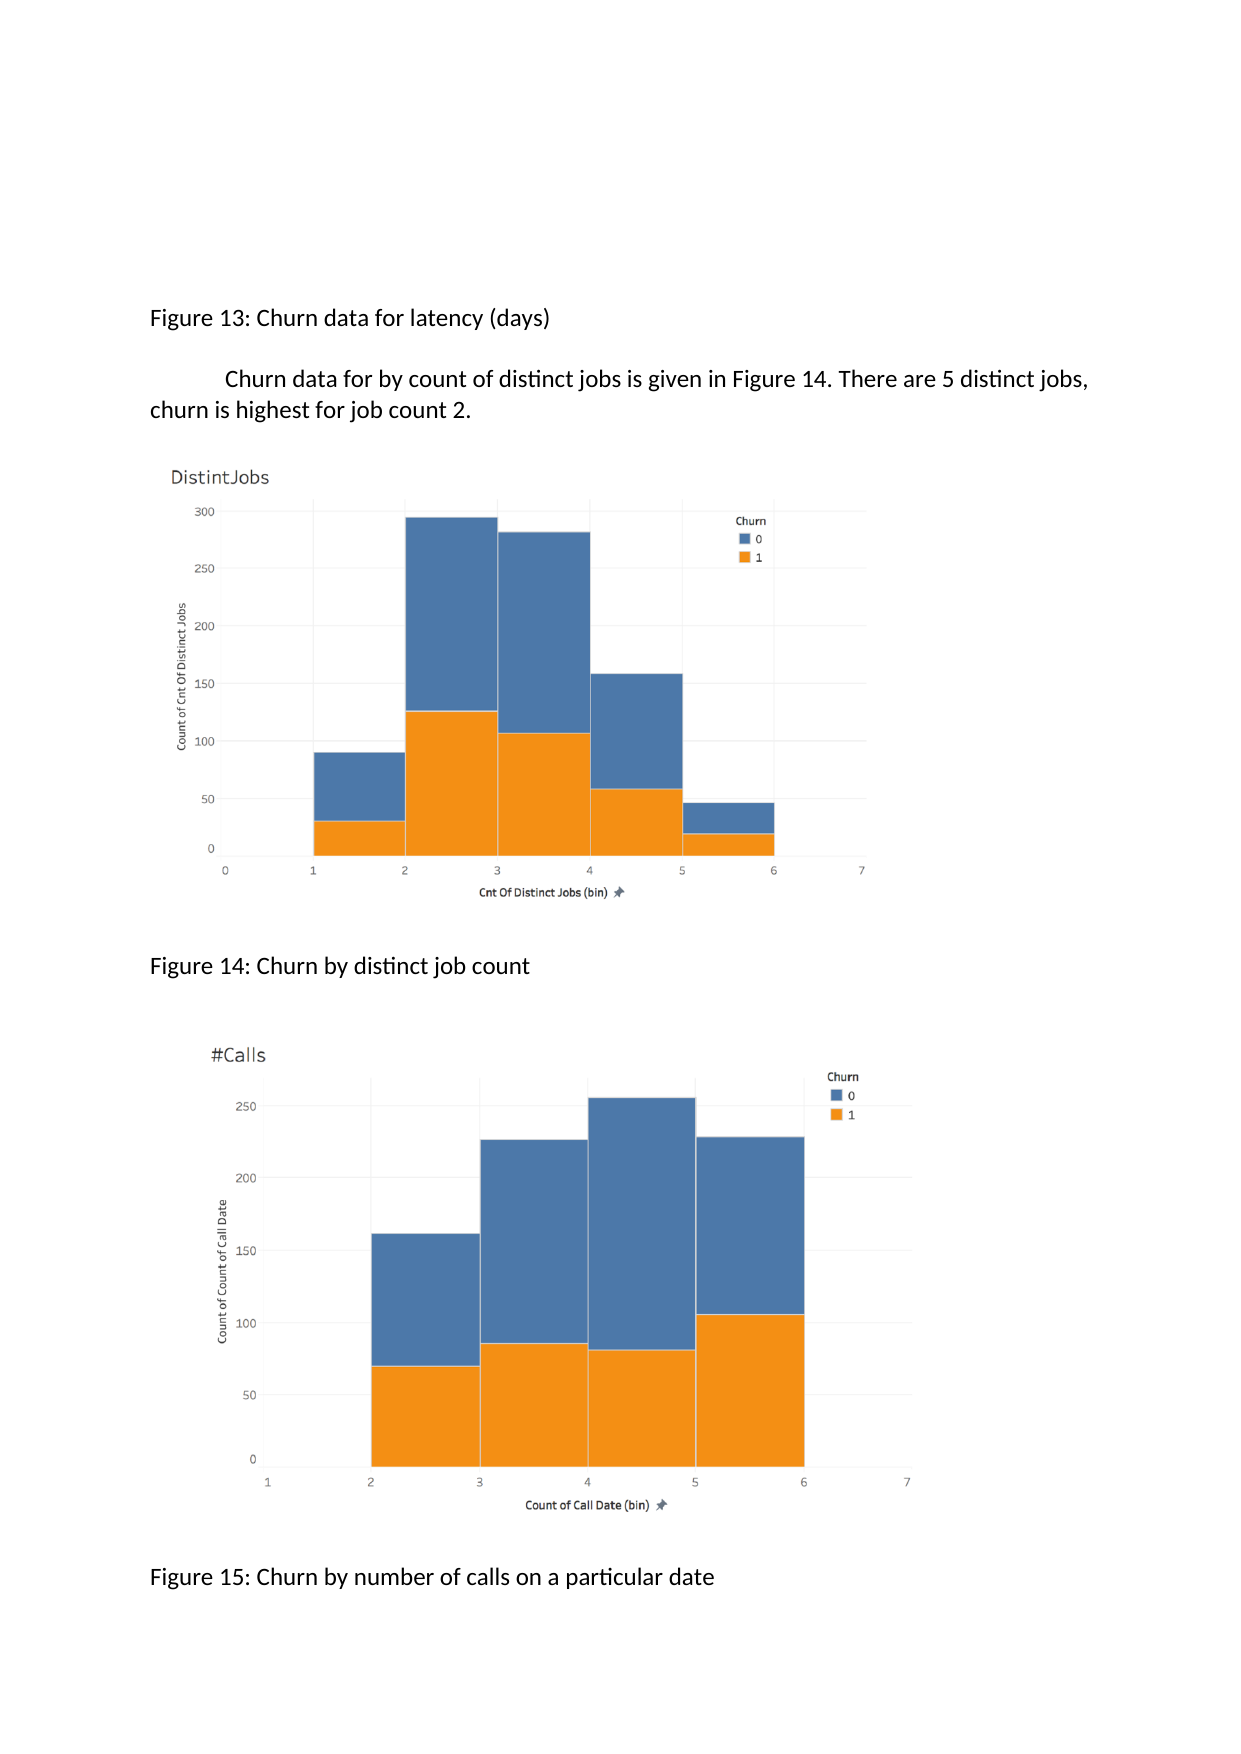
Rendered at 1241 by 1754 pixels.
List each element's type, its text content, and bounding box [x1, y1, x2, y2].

text Figure 14: Churn by distinct job count [150, 951, 1090, 981]
text Figure 15: Churn by number of calls on a particular date [150, 1561, 1090, 1591]
picture [195, 1028, 943, 1528]
text Figure 13: Churn data for latency (days) [150, 303, 1090, 333]
picture [150, 455, 901, 920]
text Churn data for by count of distinct jobs is given in Figure 14. There are 5 distinct jobs, churn is highest for job count 2. [150, 364, 1090, 425]
